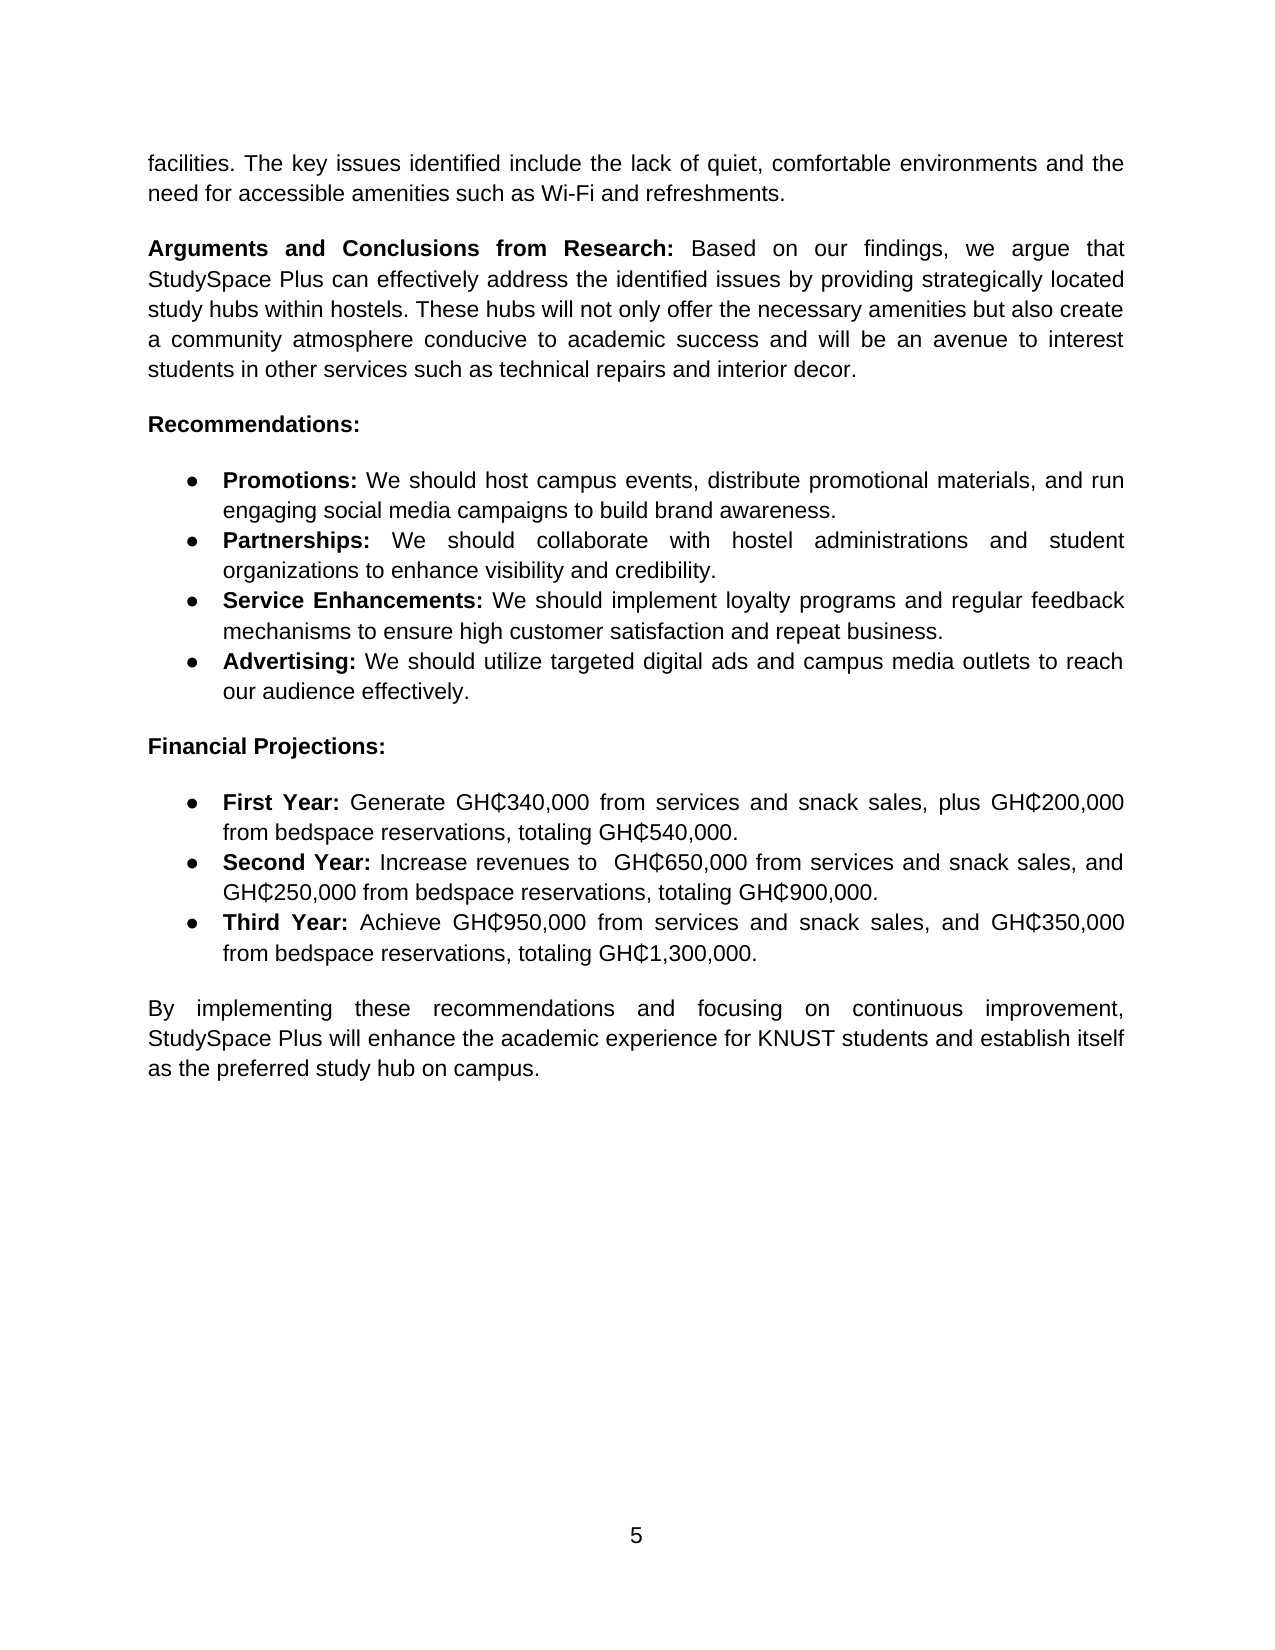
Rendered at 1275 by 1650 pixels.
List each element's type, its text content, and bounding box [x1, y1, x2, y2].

list Partnerships: We should collaborate with hostel administrations and student organizations to enhance visibility and credibility. [185, 527, 1125, 584]
list Promotions: We should host campus events, distribute promotional materials, and run engaging social media campaigns to build brand awareness. [185, 467, 1125, 523]
list First Year: Generate GH₵340,000 from services and snack sales, plus GH₵200,000 from bedspace reservations, totaling GH₵540,000. [185, 788, 1125, 845]
text Recommendations: [148, 411, 1125, 438]
text Arguments and Conclusions from Research: Based on our findings, we argue that StudySpace Plus can effectively address the identified issues by providing strategically located study hubs within hostels. These hubs will not only offer the necessary amenities but also create a community atmosphere conducive to academic success and will be an avenue to interest students in other services such as technical repairs and interior decor. [148, 235, 1125, 383]
list Service Enhancements: We should implement loyalty programs and regular feedback mechanisms to ensure high customer satisfaction and repeat business. [185, 587, 1125, 644]
text Financial Projections: [148, 733, 1125, 760]
list Third Year: Achieve GH₵950,000 from services and snack sales, and GH₵350,000 from bedspace reservations, totaling GH₵1,300,000. [185, 909, 1125, 966]
text By implementing these recommendations and focusing on continuous improvement, StudySpace Plus will enhance the academic experience for KNUST students and establish itself as the preferred study hub on campus. [148, 995, 1125, 1082]
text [148, 150, 1125, 207]
list Second Year: Increase revenues to GH₵650,000 from services and snack sales, and GH₵250,000 from bedspace reservations, totaling GH₵900,000. [185, 849, 1125, 906]
list Advertising: We should utilize targeted digital ads and campus media outlets to reach our audience effectively. [185, 648, 1125, 704]
